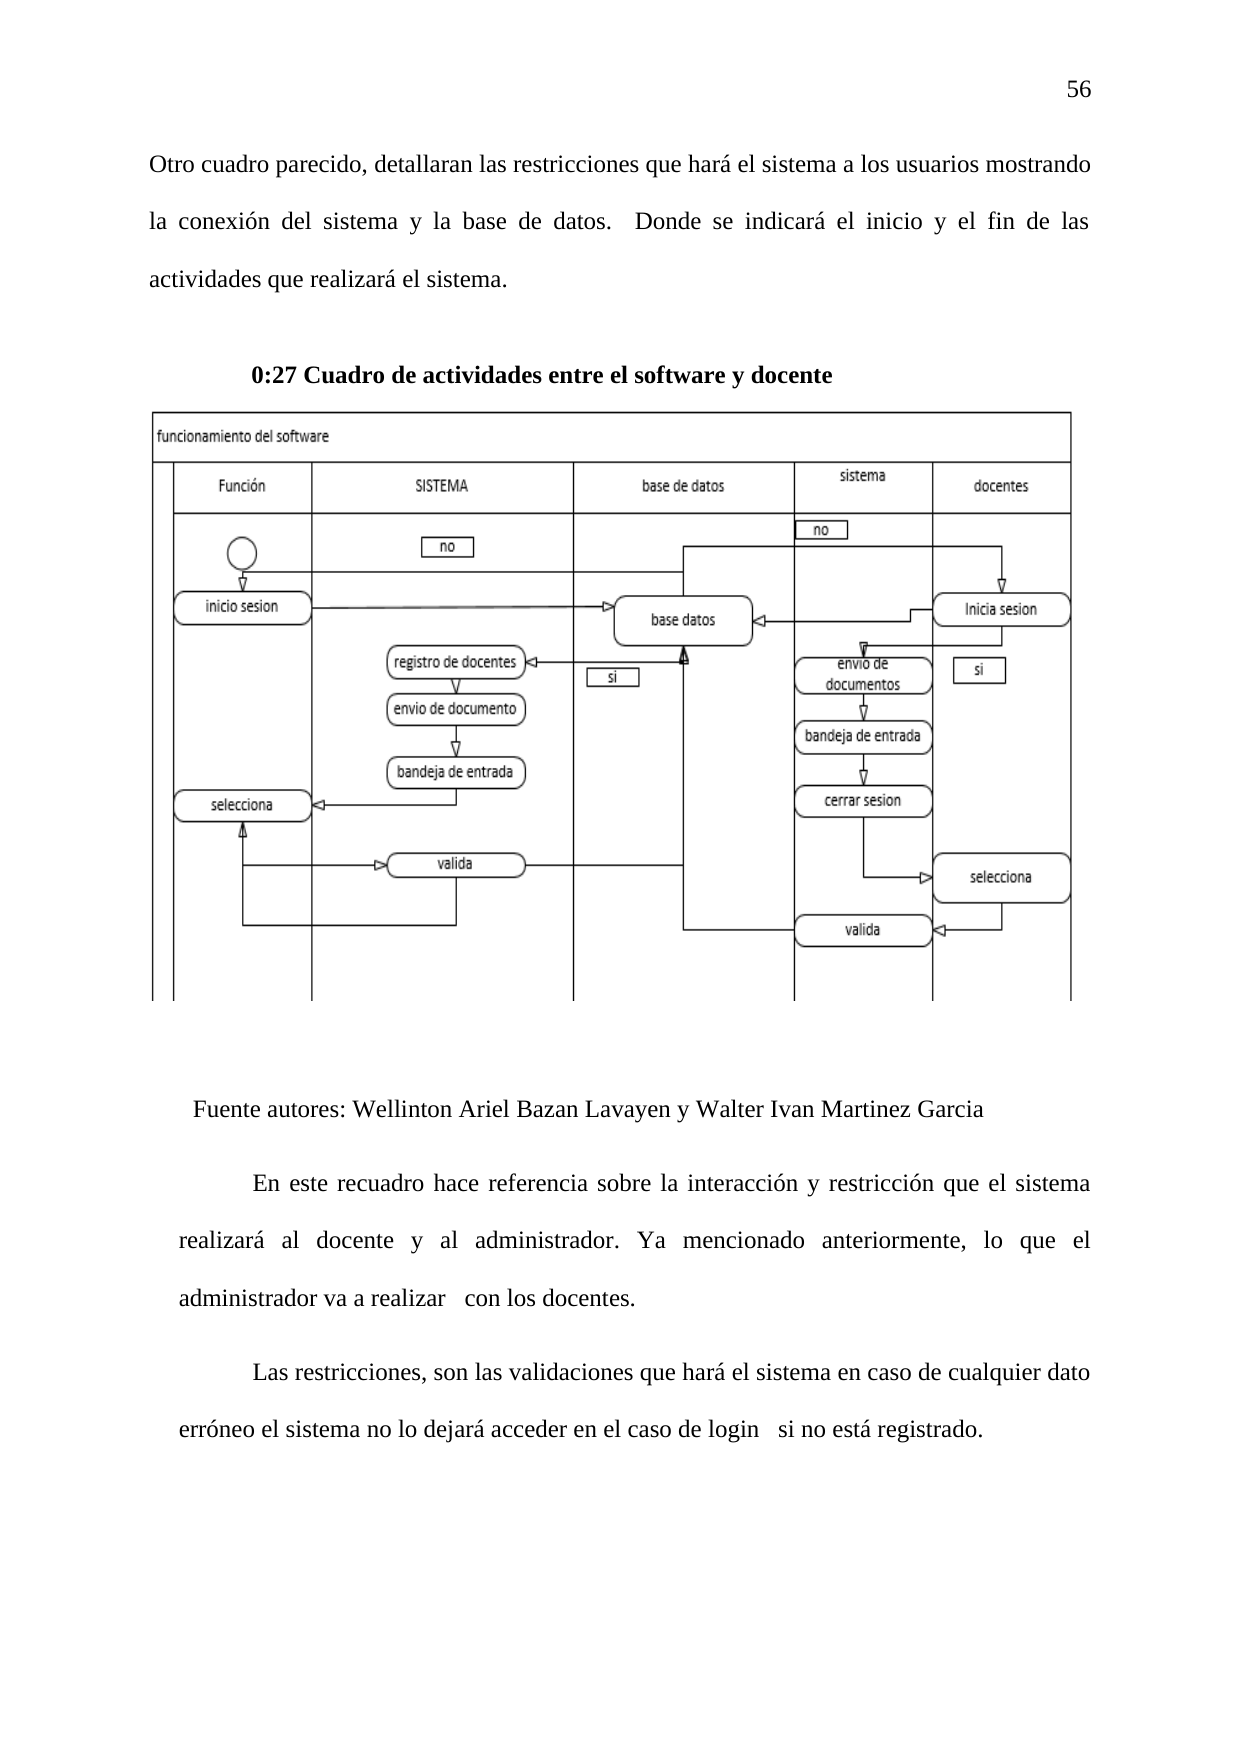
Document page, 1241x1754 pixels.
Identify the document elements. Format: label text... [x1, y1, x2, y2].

text Las restricciones, son las validaciones que hará el sistema en caso de cualquier dato erróneo el sistema no lo dejará acceder en el caso de login si no está registrado. [178, 1357, 1091, 1443]
text Fuente autores: Wellinton Ariel Bazan Lavayen y Walter Ivan Martinez Garcia [149, 1094, 1091, 1122]
picture [147, 405, 1090, 1001]
text Otro cuadro parecido, detallaran las restricciones que hará el sistema a los usuarios mostrando la conexión del sistema y la base de datos. Donde se indicará el inicio y el fin de las actividades que realizará el sistema. [149, 149, 1091, 293]
text En este recuadro hace referencia sobre la interacción y restricción que el sistema realizará al docente y al administrador. Ya mencionado anteriormente, lo que el administrador va a realizar con los docentes. [178, 1168, 1091, 1312]
